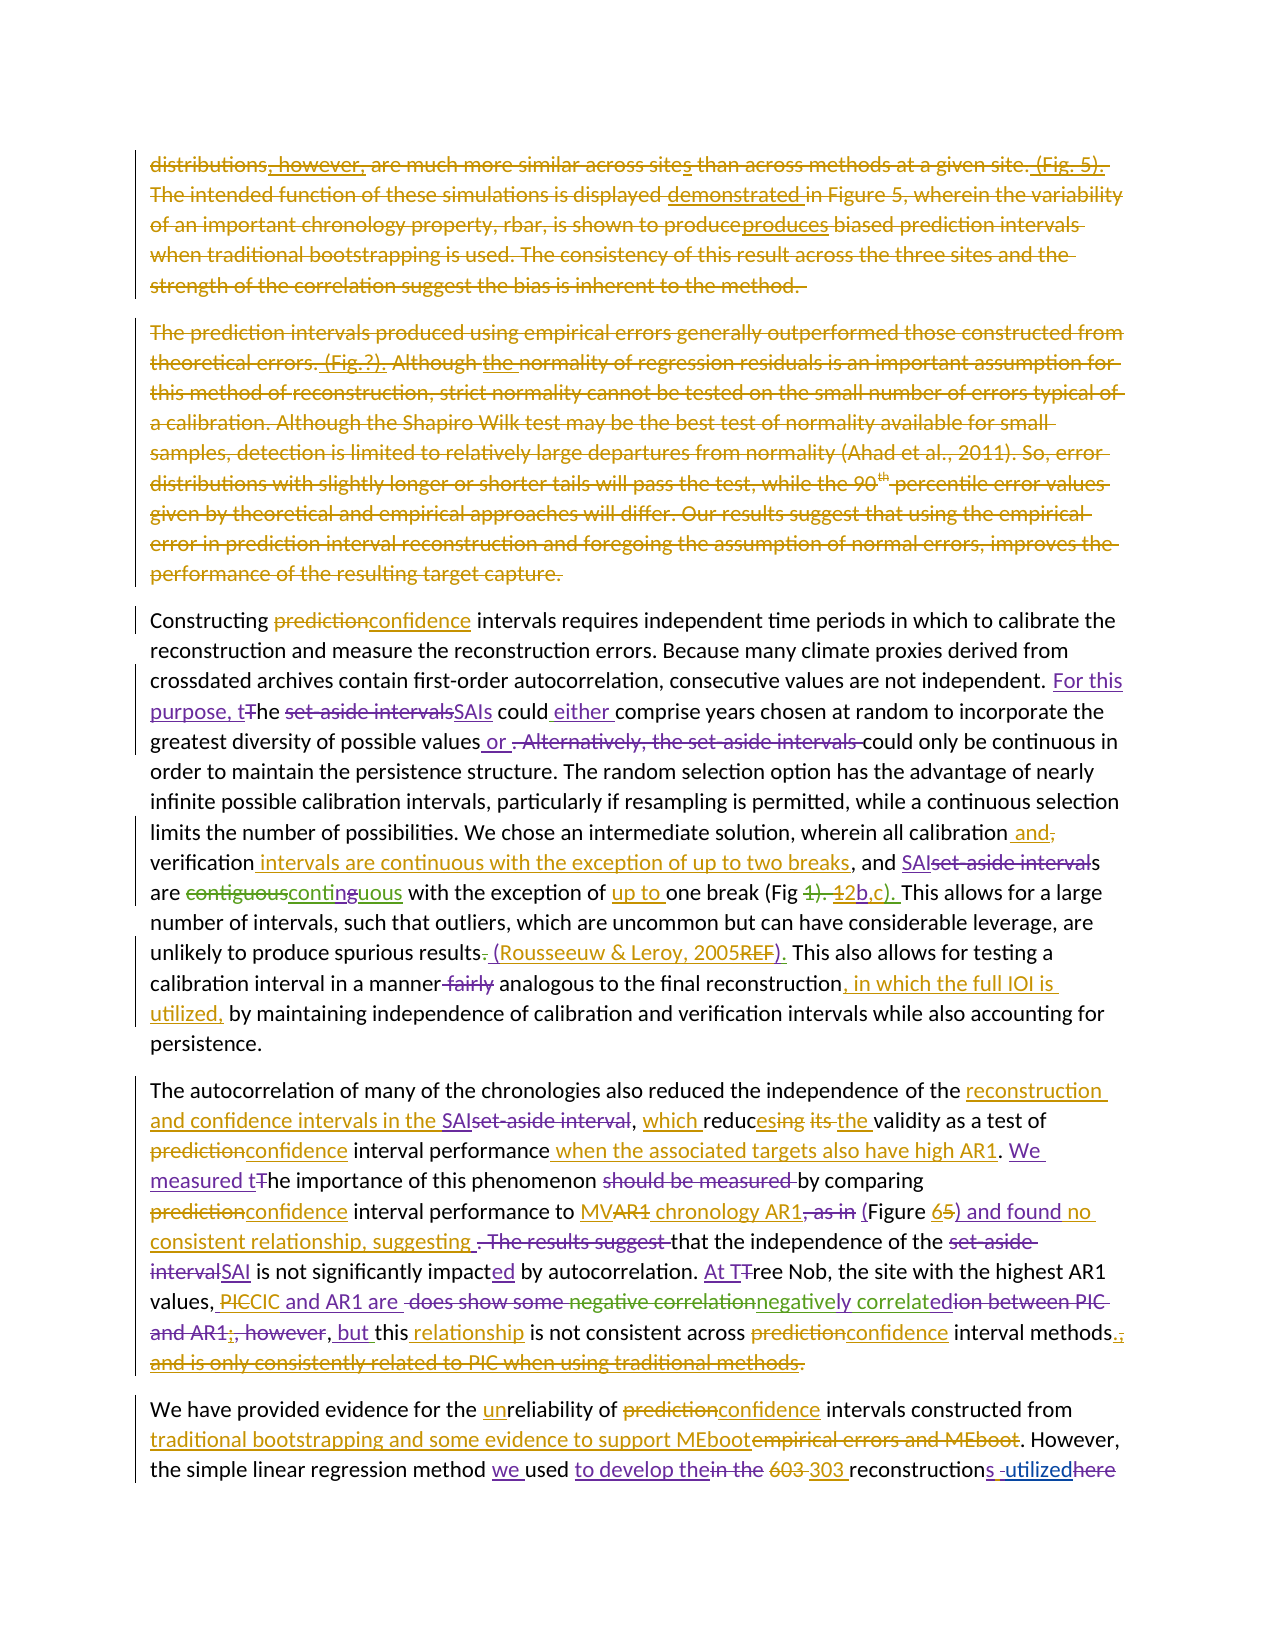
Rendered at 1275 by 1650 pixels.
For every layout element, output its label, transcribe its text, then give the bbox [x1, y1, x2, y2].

text The autocorrelation of many of the chronologies also reduced the independence of the , reduc validity as a test of interval performance. he importance of this phenomenon by comparing interval performance to Figure that the independence of the is not significantly impact by autocorrelation. ree Nob, the site with the highest AR1 values,,this is not consistent across interval methods [150, 1076, 1125, 1376]
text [150, 1395, 1125, 1483]
text Constructing intervals requires independent time periods in which to calibrate the reconstruction and measure the reconstruction errors. Because many climate proxies derived from crossdated archives contain first-order autocorrelation, consecutive values are not independent. he couldcomprise years chosen at random to incorporate the greatest diversity of possible valuescould only be continuous in order to maintain the persistence structure. The random selection option has the advantage of nearly infinite possible calibration intervals, particularly if resampling is permitted, while a continuous selection limits the number of possibilities. We chose an intermediate solution, wherein all calibration verification, and s are with the exception of one break (Fig This allows for a large number of intervals, such that outliers, which are uncommon but can have considerable leverage, are unlikely to produce spurious results This also allows for testing a calibration interval in a manner analogous to the final reconstruction by maintaining independence of calibration and verification intervals while also accounting for persistence. [150, 606, 1125, 1057]
